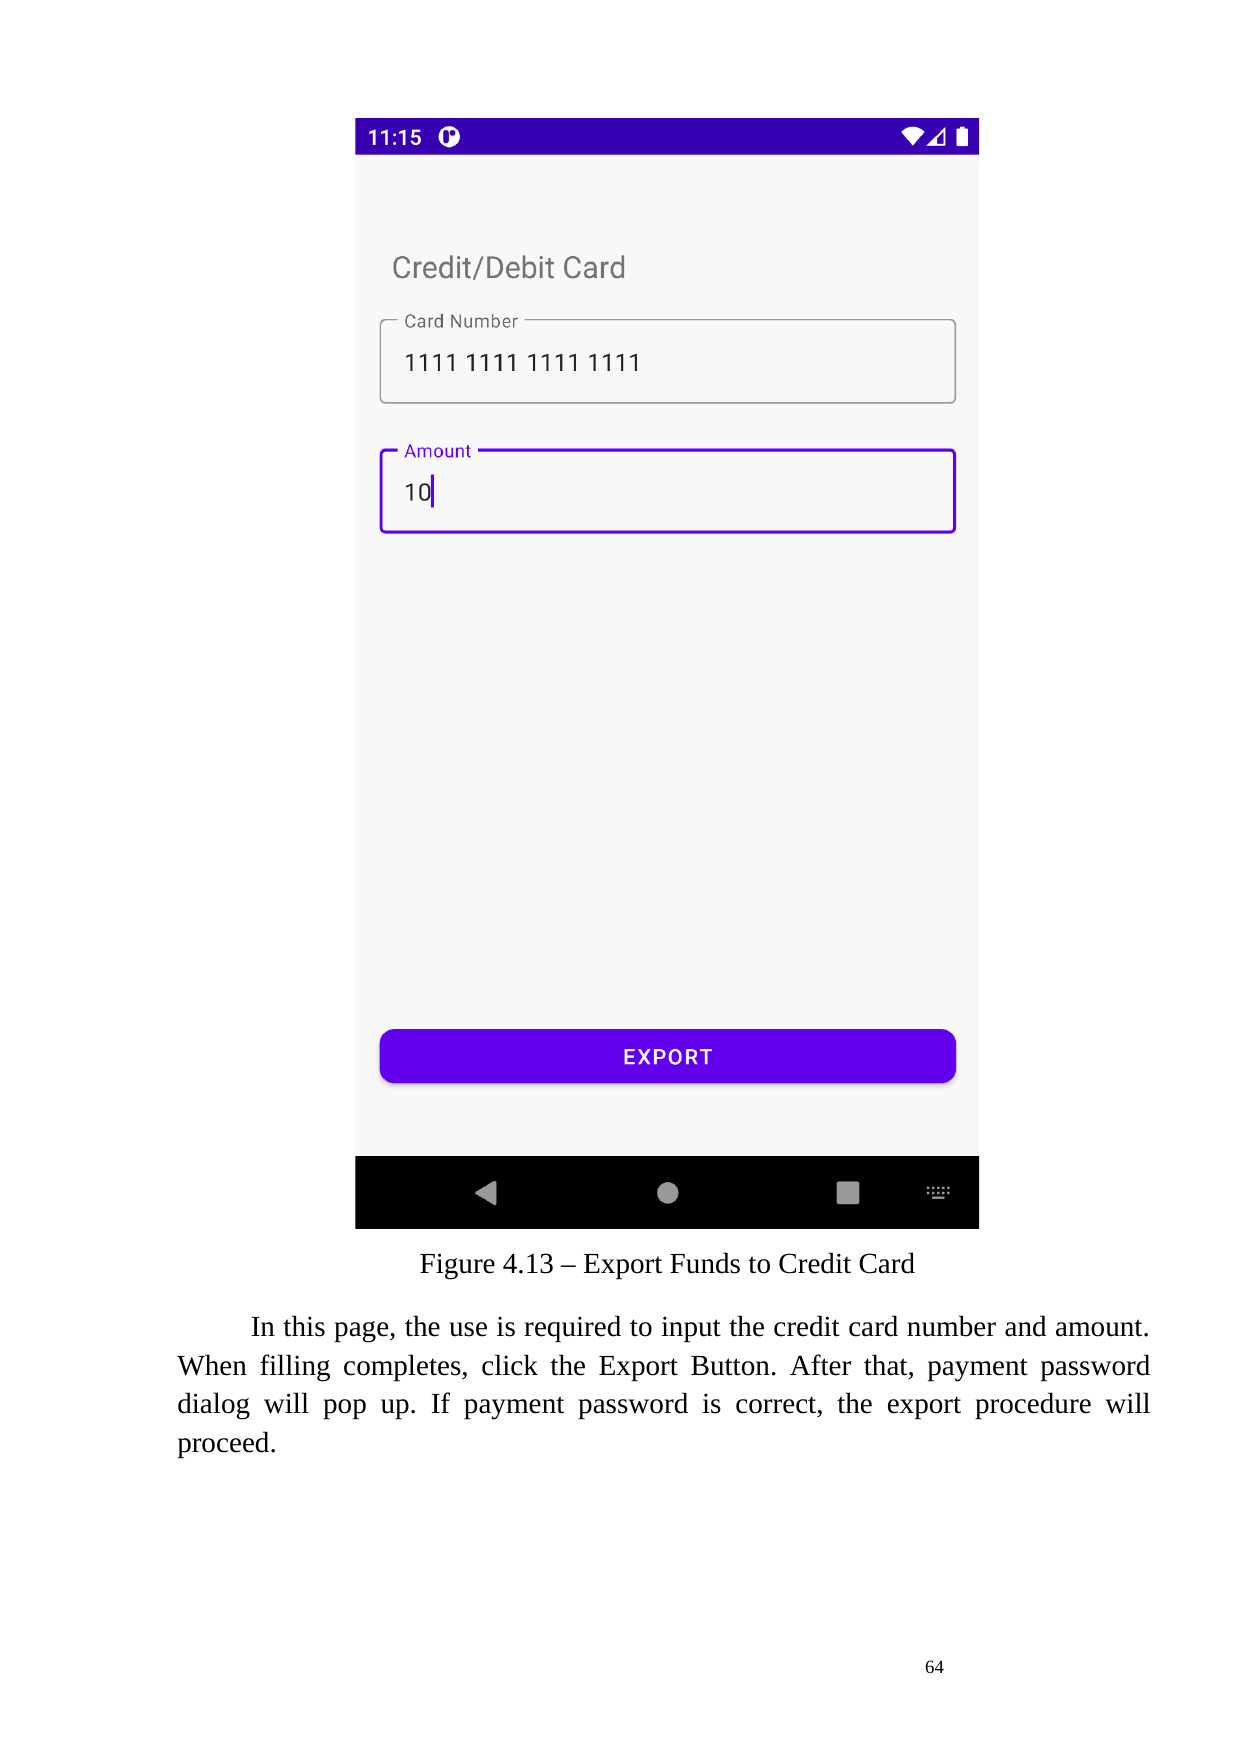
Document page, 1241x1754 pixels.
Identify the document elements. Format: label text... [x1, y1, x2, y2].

text Figure 4.13 – Export Funds to Credit Card [177, 1246, 1158, 1279]
picture [355, 118, 980, 1229]
text In this page, the use is required to input the credit card number and amount. When filling completes, click the Export Button. After that, payment password dialog will pop up. If payment password is correct, the export procedure will proceed. [177, 1309, 1152, 1459]
